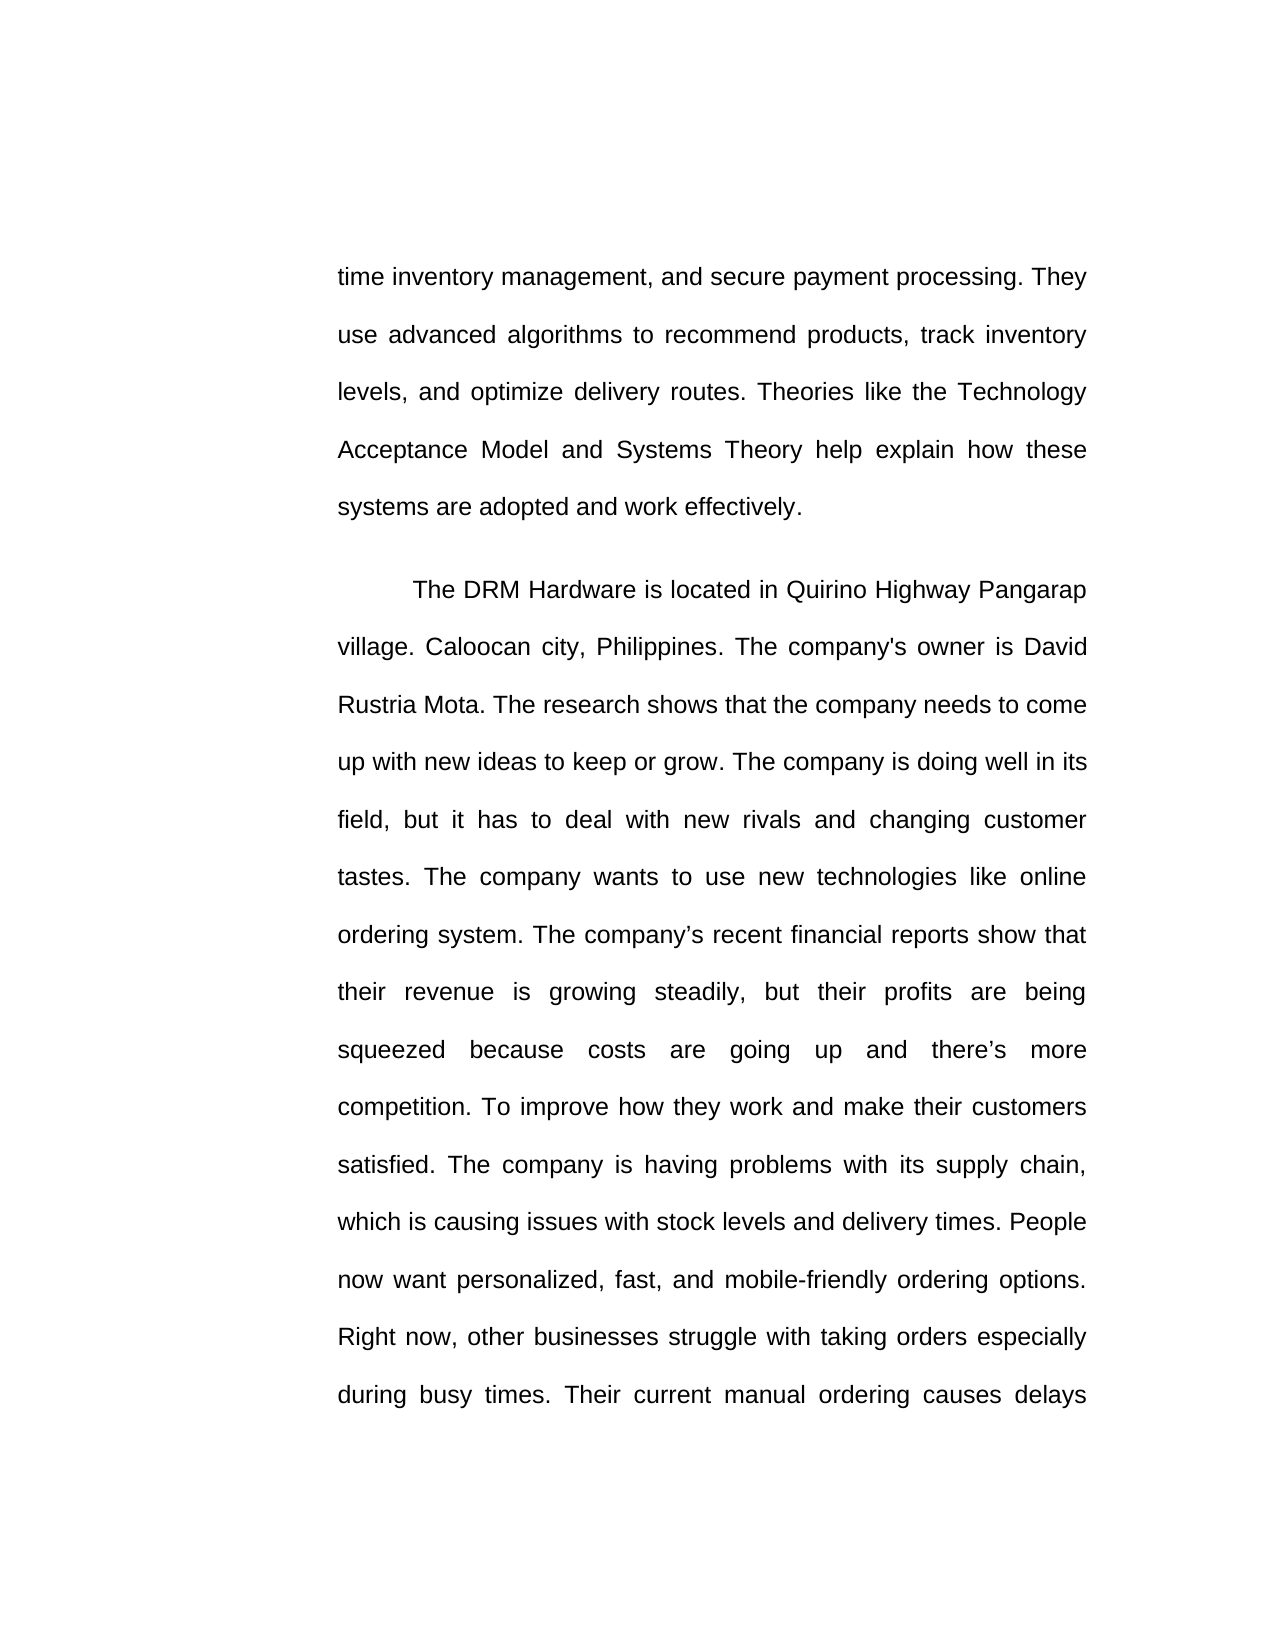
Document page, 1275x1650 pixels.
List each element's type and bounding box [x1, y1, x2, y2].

text [337, 262, 1088, 521]
text [337, 575, 1088, 1408]
